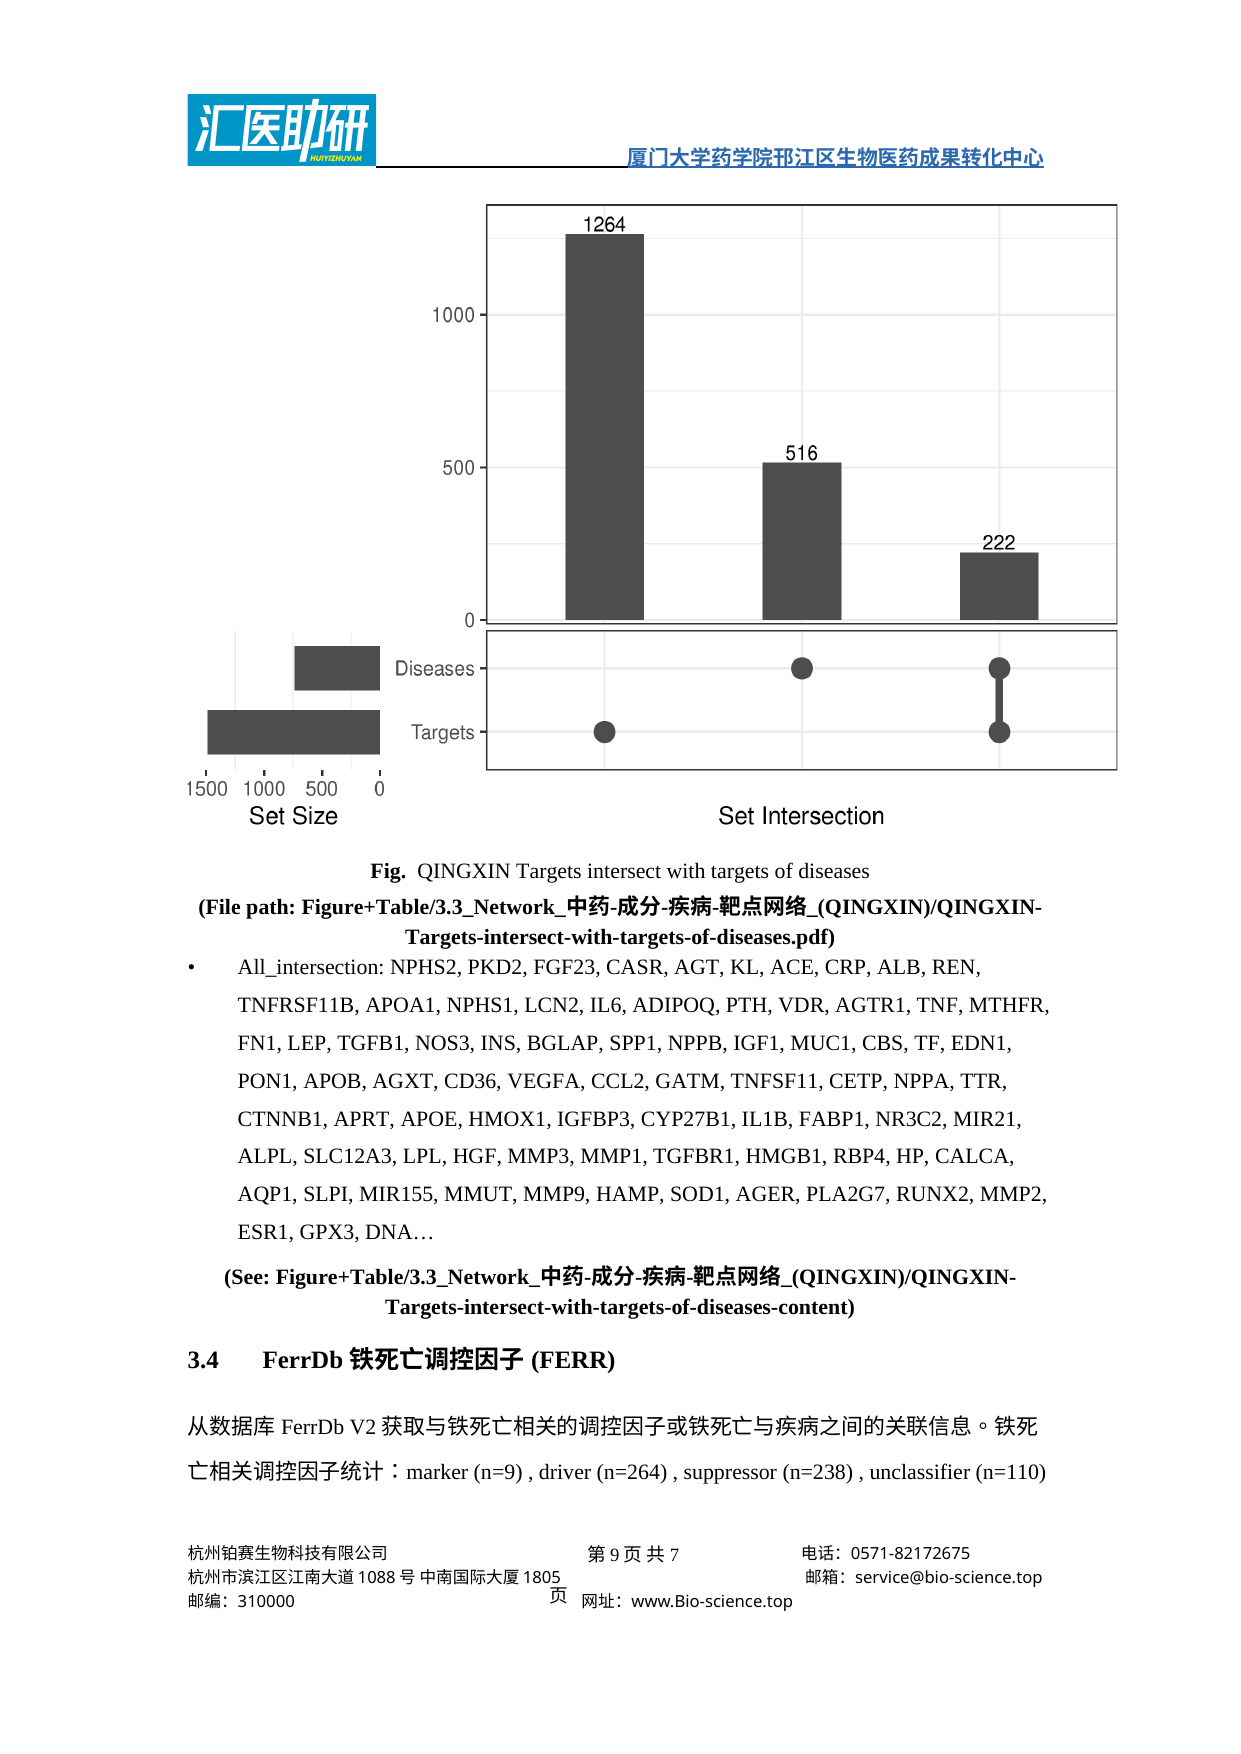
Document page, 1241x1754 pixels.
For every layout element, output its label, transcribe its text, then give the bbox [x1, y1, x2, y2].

picture [187, 204, 1118, 825]
text (File path: Figure+Table/3.3_Network_中药-成分-疾病-靶点网络_(QINGXIN)/QINGXIN-Targets-intersect-with-targets-of-diseases.pdf) [187, 891, 1053, 951]
text 从数据库 FerrDb V2 获取与铁死亡相关的调控因子或铁死亡与疾病之间的关联信息。铁死亡相关调控因子统计：marker (n=9) , driver (n=264) , suppressor (n=238) , unclassifier (n=110) [187, 1411, 1053, 1486]
picture [243, 106, 284, 150]
list All_intersection: NPHS2, PKD2, FGF23, CASR, AGT, KL, ACE, CRP, ALB, REN, TNFRSF11B, APOA1, NPHS1, LCN2, IL6, ADIPOQ, PTH, VDR, AGTR1, TNF, MTHFR, FN1, LEP, TGFB1, NOS3, INS, BGLAP, SPP1, NPPB, IGF1, MUC1, CBS, TF, EDN1, PON1, APOB, AGXT, CD36, VEGFA, CCL2, GATM, TNFSF11, CETP, NPPA, TTR, CTNNB1, APRT, APOE, HMOX1, IGFBP3, CYP27B1, IL1B, FABP1, NR3C2, MIR21, ALPL, SLC12A3, LPL, HGF, MMP3, MMP1, TGFBR1, HMGB1, RBP4, HP, CALCA, AQP1, SLPI, MIR155, MMUT, MMP9, HAMP, SOD1, AGER, PLA2G7, RUNX2, MMP2, ESR1, GPX3, DNA… [187, 954, 1053, 1244]
picture [282, 99, 327, 161]
picture [201, 118, 208, 127]
picture [204, 106, 210, 114]
picture [327, 106, 368, 150]
picture [210, 106, 243, 150]
subtitle 3.4 FerrDb 铁死亡调控因子 (FERR) [187, 1341, 1053, 1375]
text (See: Figure+Table/3.3_Network_中药-成分-疾病-靶点网络_(QINGXIN)/QINGXIN-Targets-intersect-with-targets-of-diseases-content) [187, 1261, 1053, 1321]
picture [196, 131, 208, 150]
text Fig. QINGXIN Targets intersect with targets of diseases [187, 858, 1053, 883]
